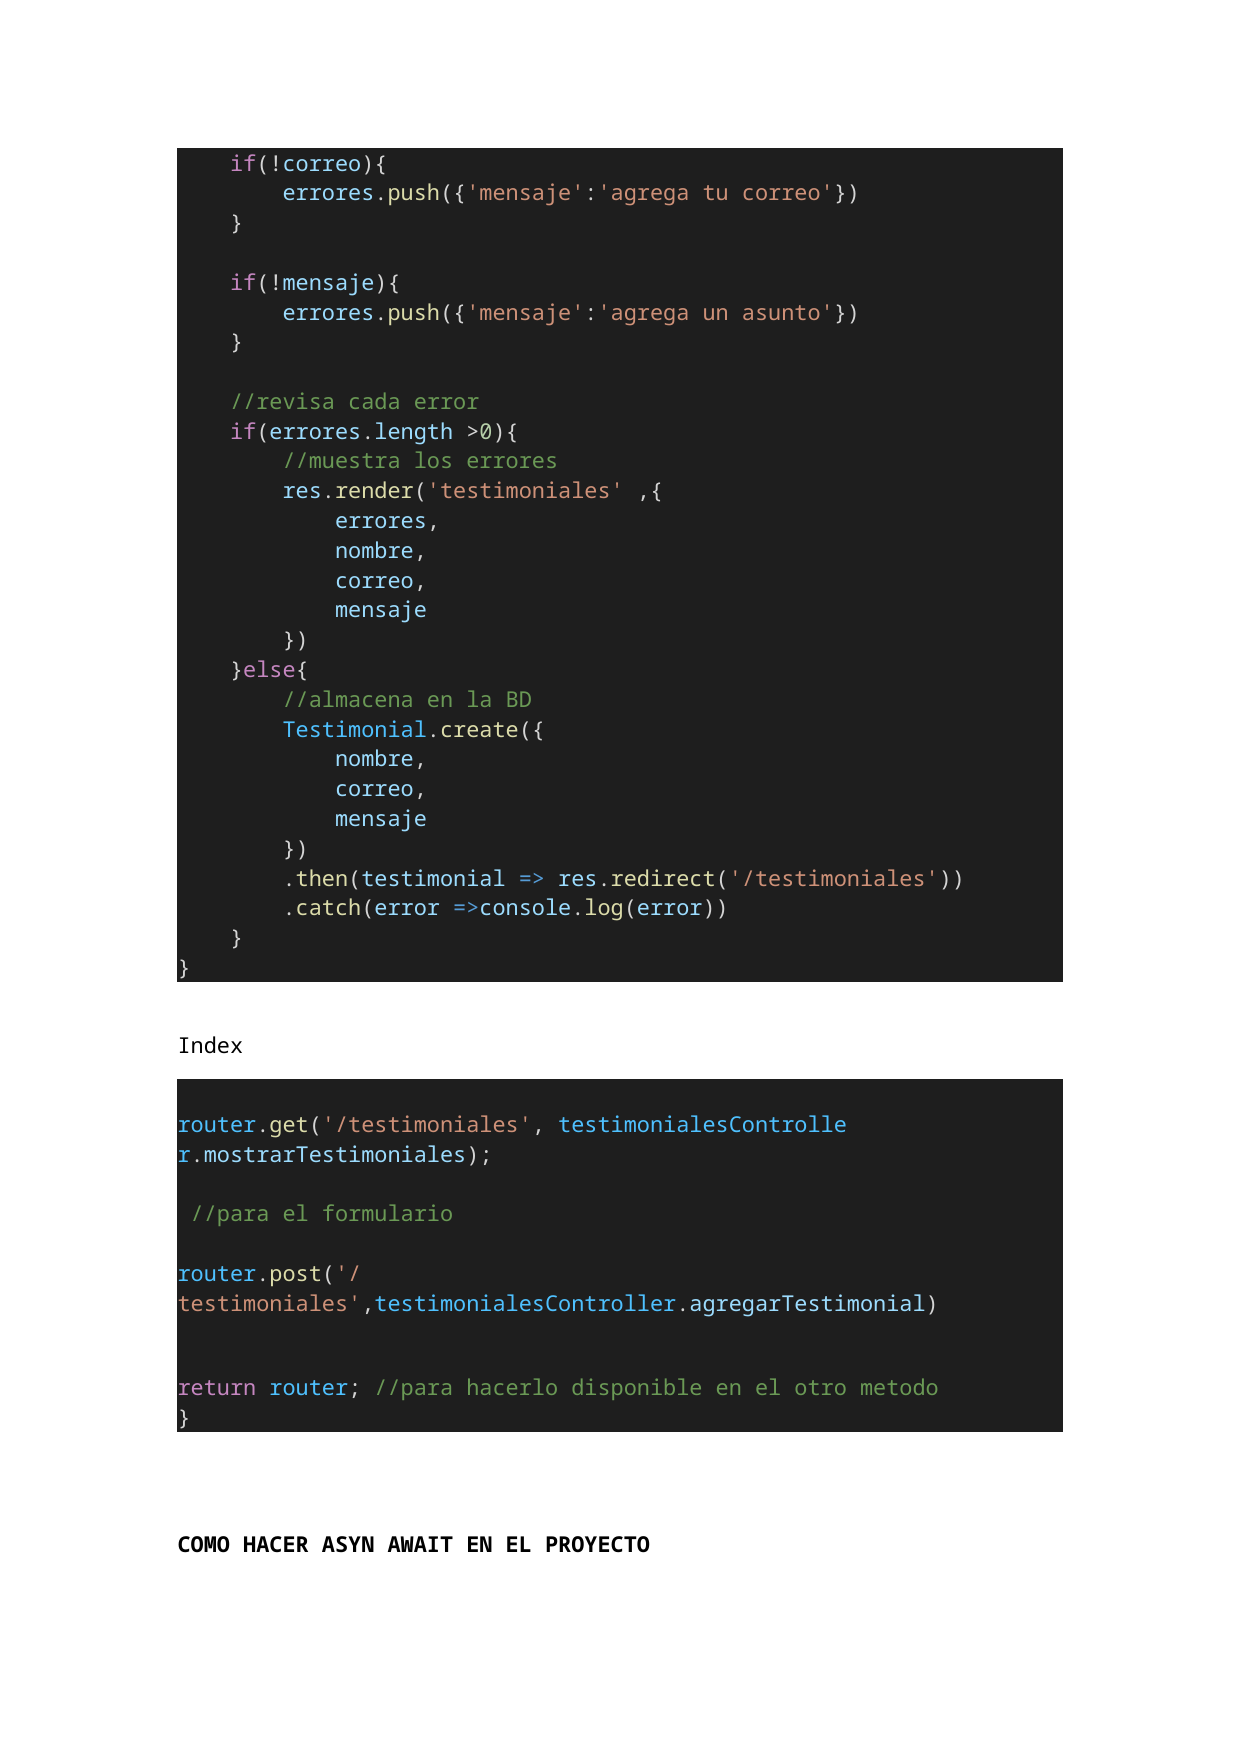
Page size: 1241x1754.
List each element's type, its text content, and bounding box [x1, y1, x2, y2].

text mensaje [177, 803, 1063, 833]
text errores.push({'mensaje':'agrega tu correo'}) [177, 177, 1063, 207]
text nombre, [177, 535, 1063, 565]
text .then(testimonial => res.redirect('/testimoniales')) [177, 863, 1063, 892]
text correo, [177, 565, 1063, 594]
text correo, [177, 773, 1063, 803]
text //revisa cada error [177, 386, 1063, 416]
text } [177, 952, 1063, 982]
text } [177, 326, 1063, 356]
text Testimonial.create({ [177, 714, 1063, 743]
text router.post('/testimoniales',testimonialesController.agregarTestimonial) [177, 1258, 1063, 1318]
text router.get('/testimoniales', testimonialesController.mostrarTestimoniales); [177, 1109, 1063, 1169]
text } [177, 922, 1063, 952]
text if(errores.length >0){ [177, 416, 1063, 446]
text }) [177, 833, 1063, 863]
text return router; //para hacerlo disponible en el otro metodo [177, 1372, 1063, 1402]
text errores.push({'mensaje':'agrega un asunto'}) [177, 297, 1063, 326]
text }) [177, 624, 1063, 654]
text .catch(error =>console.log(error)) [177, 892, 1063, 922]
text }else{ [177, 654, 1063, 684]
text mensaje [177, 594, 1063, 624]
text nombre, [177, 743, 1063, 773]
text //almacena en la BD [177, 684, 1063, 714]
text } [177, 1402, 1063, 1432]
text Index [177, 1031, 1063, 1060]
text } [177, 207, 1063, 237]
text if(!mensaje){ [177, 267, 1063, 297]
text COMO HACER ASYN AWAIT EN EL PROYECTO [177, 1529, 1063, 1559]
text if(!correo){ [177, 148, 1063, 177]
text res.render('testimoniales' ,{ [177, 475, 1063, 505]
text //para el formulario [177, 1198, 1063, 1228]
text //muestra los errores [177, 446, 1063, 475]
text errores, [177, 505, 1063, 535]
